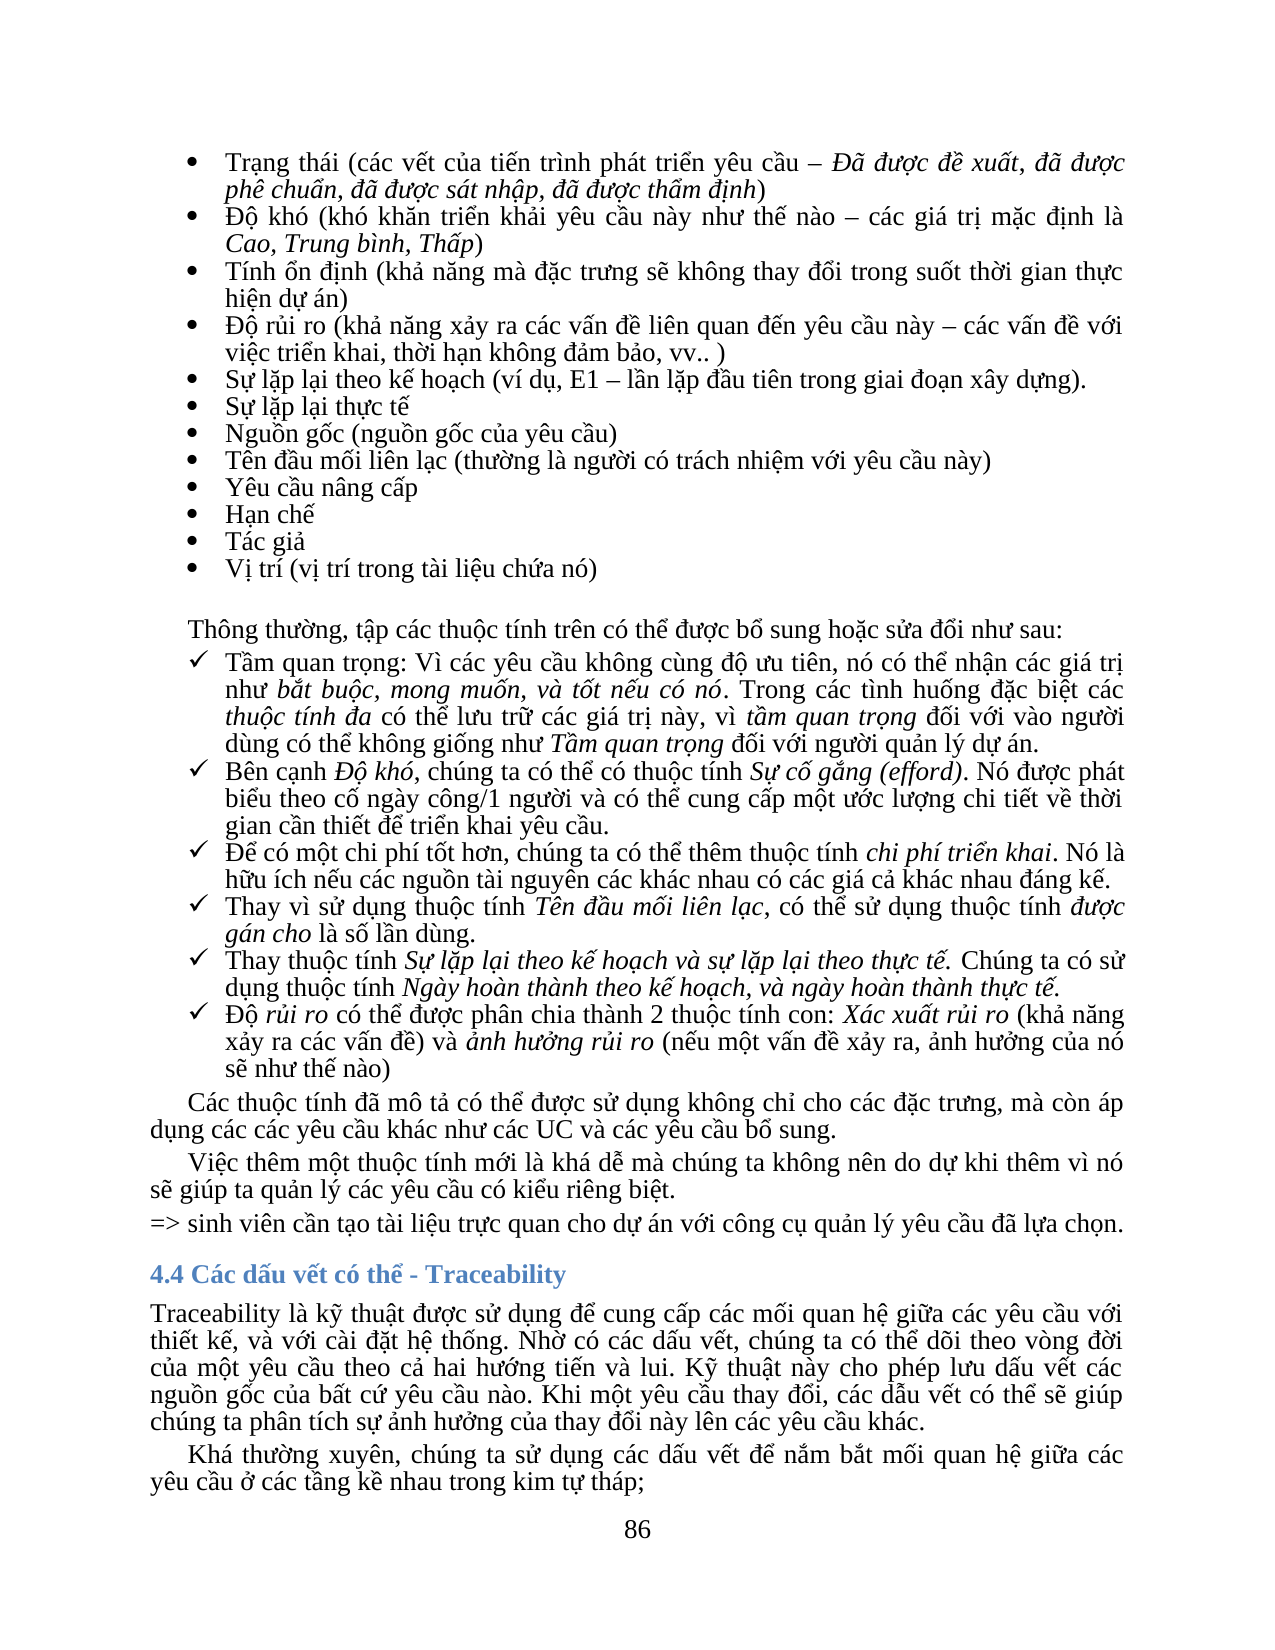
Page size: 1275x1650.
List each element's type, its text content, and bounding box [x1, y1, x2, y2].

list Tác giả [187, 529, 1125, 556]
list Yêu cầu nâng cấp [187, 475, 1125, 502]
list Tầm quan trọng: Vì các yêu cầu không cùng độ ưu tiên, nó có thể nhận các giá trị như bắt buộc, mong muốn, và tốt nếu có nó. Trong các tình huống đặc biệt các thuộc tính đa có thể lưu trữ các giá trị này, vì tầm quan trọng đối với vào người dùng có thể không giống như Tầm quan trọng đối với người quản lý dự án. [187, 650, 1125, 758]
text Các thuộc tính đã mô tả có thể được sử dụng không chỉ cho các đặc trưng, mà còn áp dụng các các yêu cầu khác như các UC và các yêu cầu bổ sung. [150, 1089, 1125, 1144]
list Hạn chế [187, 502, 1125, 529]
text Việc thêm một thuộc tính mới là khá dễ mà chúng ta không nên do dự khi thêm vì nó sẽ giúp ta quản lý các yêu cầu có kiểu riêng biệt. [150, 1150, 1125, 1204]
list Tên đầu mối liên lạc (thường là người có trách nhiệm với yêu cầu này) [187, 448, 1125, 475]
list Để có một chi phí tốt hơn, chúng ta có thể thêm thuộc tính chi phí triển khai. Nó là hữu ích nếu các nguồn tài nguyên các khác nhau có các giá cả khác nhau đáng kế. [187, 839, 1125, 894]
list Độ khó (khó khăn triển khải yêu cầu này như thế nào – các giá trị mặc định là Cao, Trung bình, Thấp) [187, 204, 1125, 258]
text Thông thường, tập các thuộc tính trên có thể được bổ sung hoặc sửa đổi như sau: [150, 617, 1125, 644]
list Độ rủi ro (khả năng xảy ra các vấn đề liên quan đến yêu cầu này – các vấn đề với việc triển khai, thời hạn không đảm bảo, vv.. ) [187, 312, 1125, 367]
text Khá thường xuyên, chúng ta sử dụng các dấu vết để nắm bắt mối quan hệ giữa các yêu cầu ở các tầng kề nhau trong kim tự tháp; [150, 1442, 1125, 1496]
text Traceability là kỹ thuật được sử dụng để cung cấp các mối quan hệ giữa các yêu cầu với thiết kế, và với cài đặt hệ thống. Nhờ có các dấu vết, chúng ta có thể dõi theo vòng đời của một yêu cầu theo cả hai hướng tiến và lui. Kỹ thuật này cho phép lưu dấu vết các nguồn gốc của bất cứ yêu cầu nào. Khi một yêu cầu thay đổi, các dẫu vết có thể sẽ giúp chúng ta phân tích sự ảnh hưởng của thay đổi này lên các yêu cầu khác. [150, 1300, 1125, 1436]
list Sự lặp lại thực tế [187, 394, 1125, 421]
list Nguồn gốc (nguồn gốc của yêu cầu) [187, 421, 1125, 448]
list Độ rủi ro có thể được phân chia thành 2 thuộc tính con: Xác xuất rủi ro (khả năng xảy ra các vấn đề) và ảnh hưởng rủi ro (nếu một vấn đề xảy ra, ảnh hưởng của nó sẽ như thế nào) [187, 1002, 1125, 1083]
text => sinh viên cần tạo tài liệu trực quan cho dự án với công cụ quản lý yêu cầu đã lựa chọn. [150, 1210, 1125, 1237]
list Thay thuộc tính Sự lặp lại theo kế hoạch và sự lặp lại theo thực tế. Chúng ta có sử dụng thuộc tính Ngày hoàn thành theo kế hoạch, và ngày hoàn thành thực tế. [187, 948, 1125, 1002]
list Sự lặp lại theo kế hoạch (ví dụ, E1 – lần lặp đầu tiên trong giai đoạn xây dựng). [187, 367, 1125, 394]
subtitle 4.4 Các dấu vết có thể - Traceability [150, 1258, 1125, 1289]
list Vị trí (vị trí trong tài liệu chứa nó) [187, 556, 1125, 583]
list Thay vì sử dụng thuộc tính Tên đầu mối liên lạc, có thể sử dụng thuộc tính được gán cho là số lần dùng. [187, 894, 1125, 948]
list Tính ổn định (khả năng mà đặc trưng sẽ không thay đổi trong suốt thời gian thực hiện dự án) [187, 258, 1125, 312]
list Bên cạnh Độ khó, chúng ta có thể có thuộc tính Sự cố gắng (efford). Nó được phát biểu theo cố ngày công/1 người và có thể cung cấp một ước lượng chi tiết về thời gian cần thiết để triển khai yêu cầu. [187, 758, 1125, 839]
list Trạng thái (các vết của tiến trình phát triển yêu cầu – Đã được đề xuất, đã được phê chuẩn, đã được sát nhập, đã được thẩm định) [187, 150, 1125, 204]
